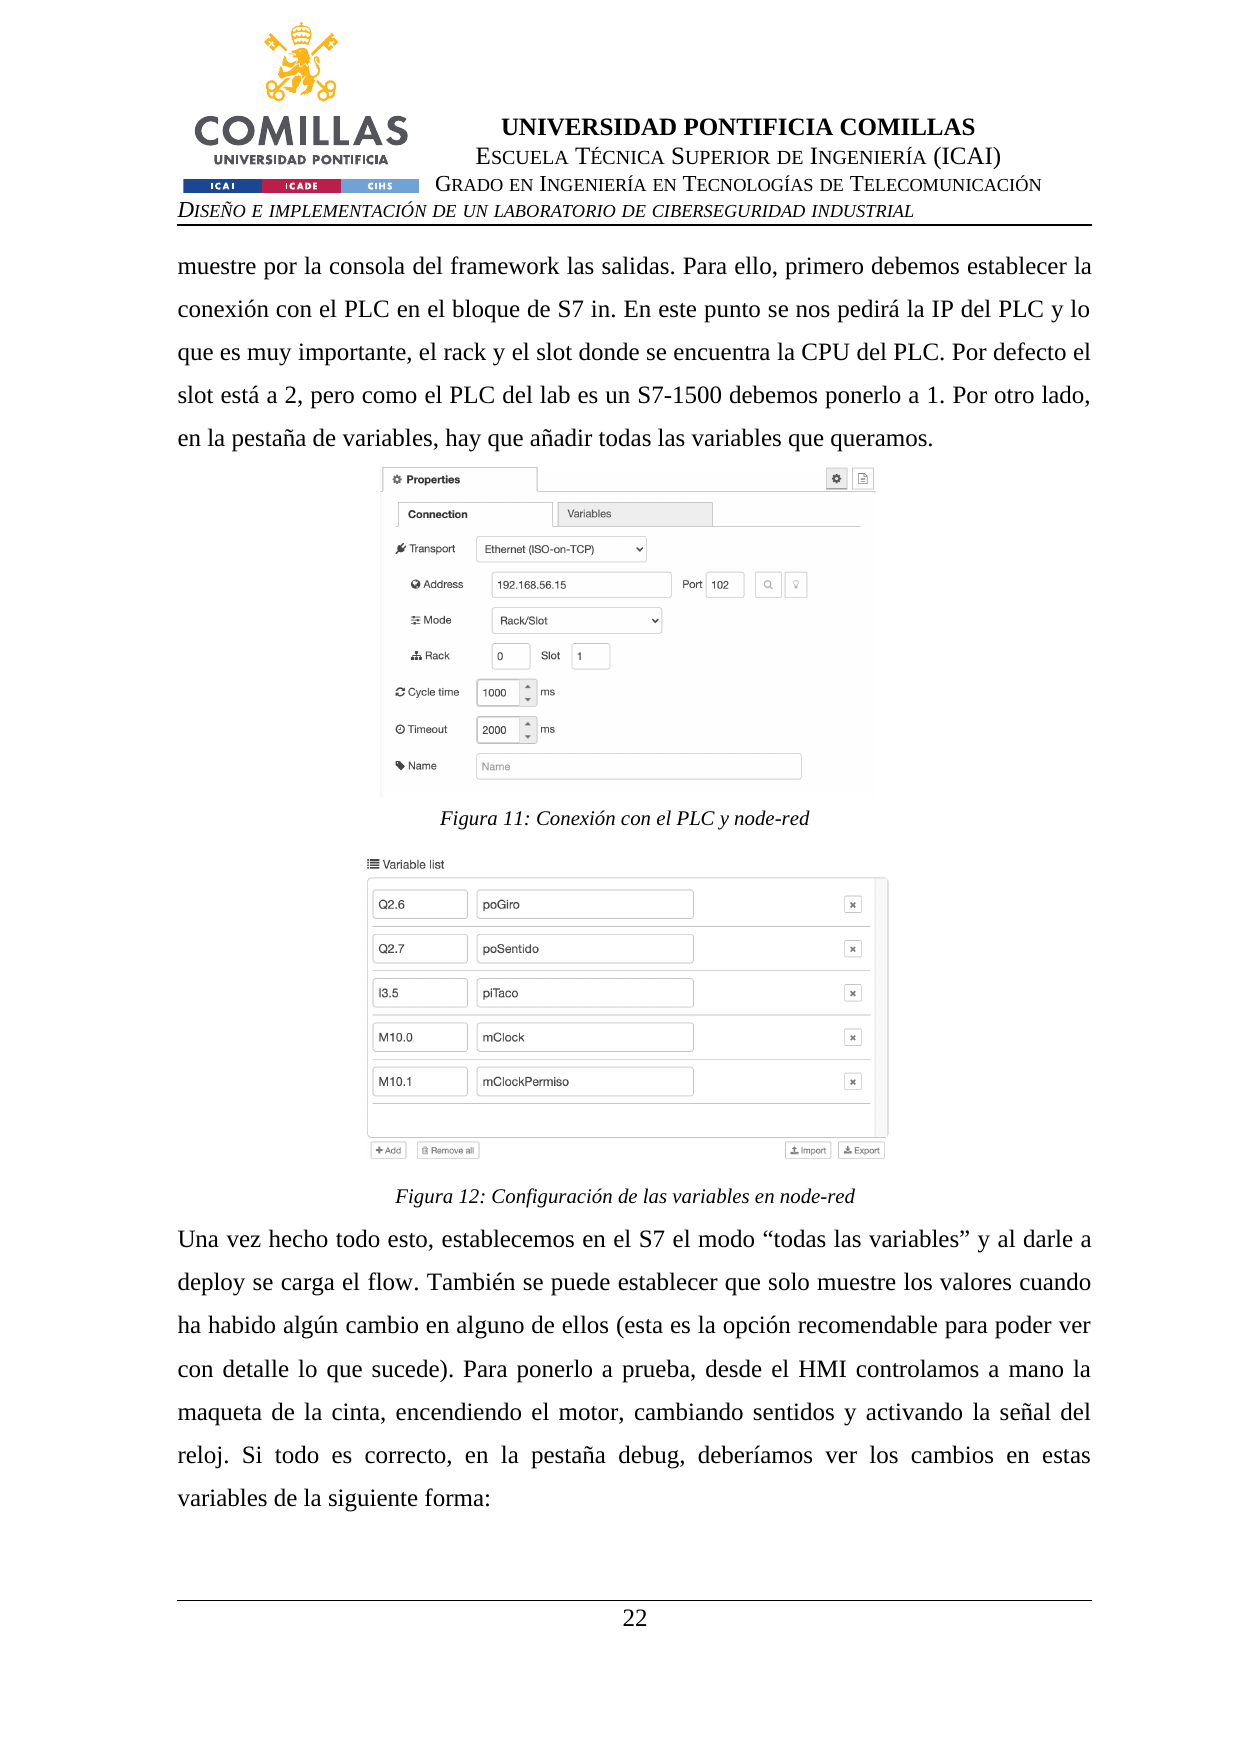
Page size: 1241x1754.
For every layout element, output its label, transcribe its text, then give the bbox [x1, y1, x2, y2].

picture [380, 466, 876, 798]
picture [362, 853, 891, 1162]
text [177, 251, 1092, 452]
